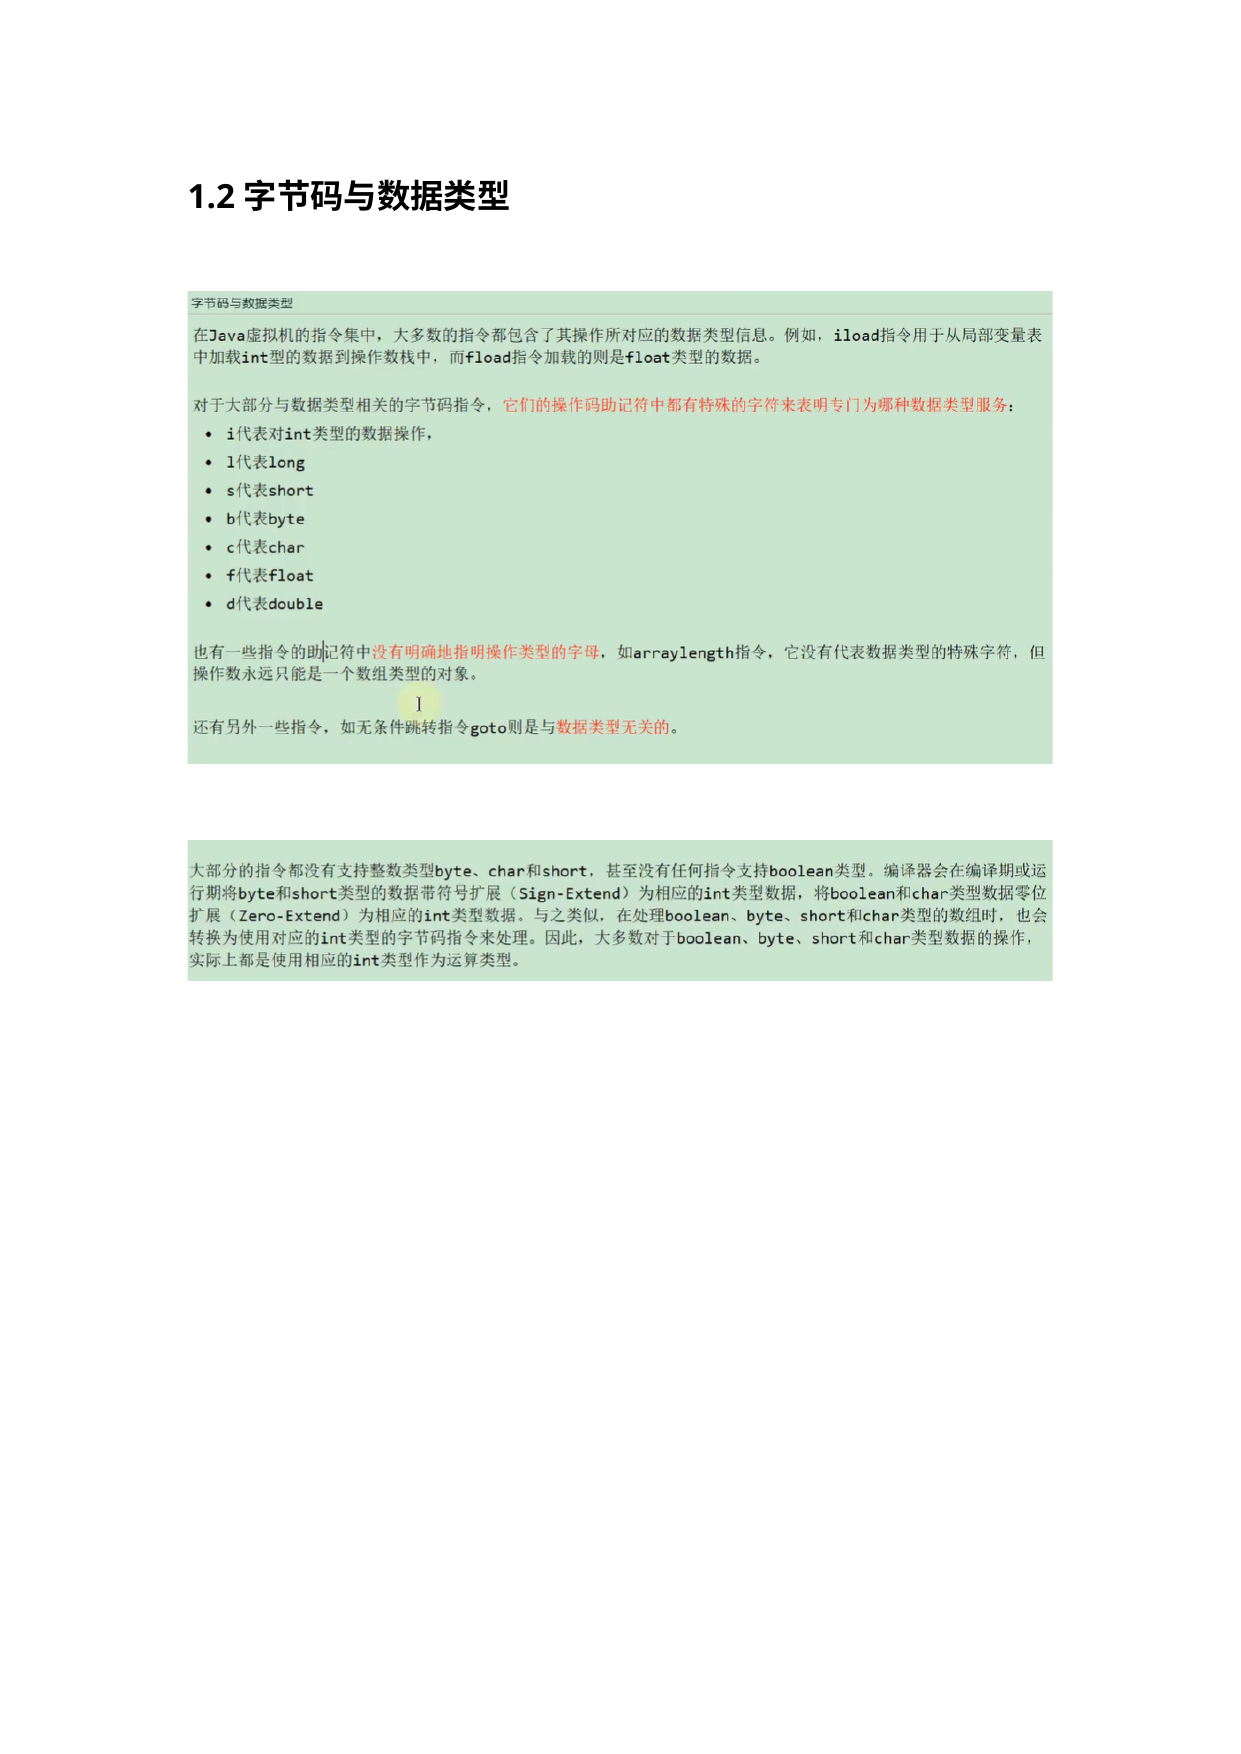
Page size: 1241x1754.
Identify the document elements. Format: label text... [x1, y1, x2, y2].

picture [187, 291, 1053, 764]
text 字节码与数据类型 [187, 162, 1053, 227]
picture [187, 840, 1053, 981]
